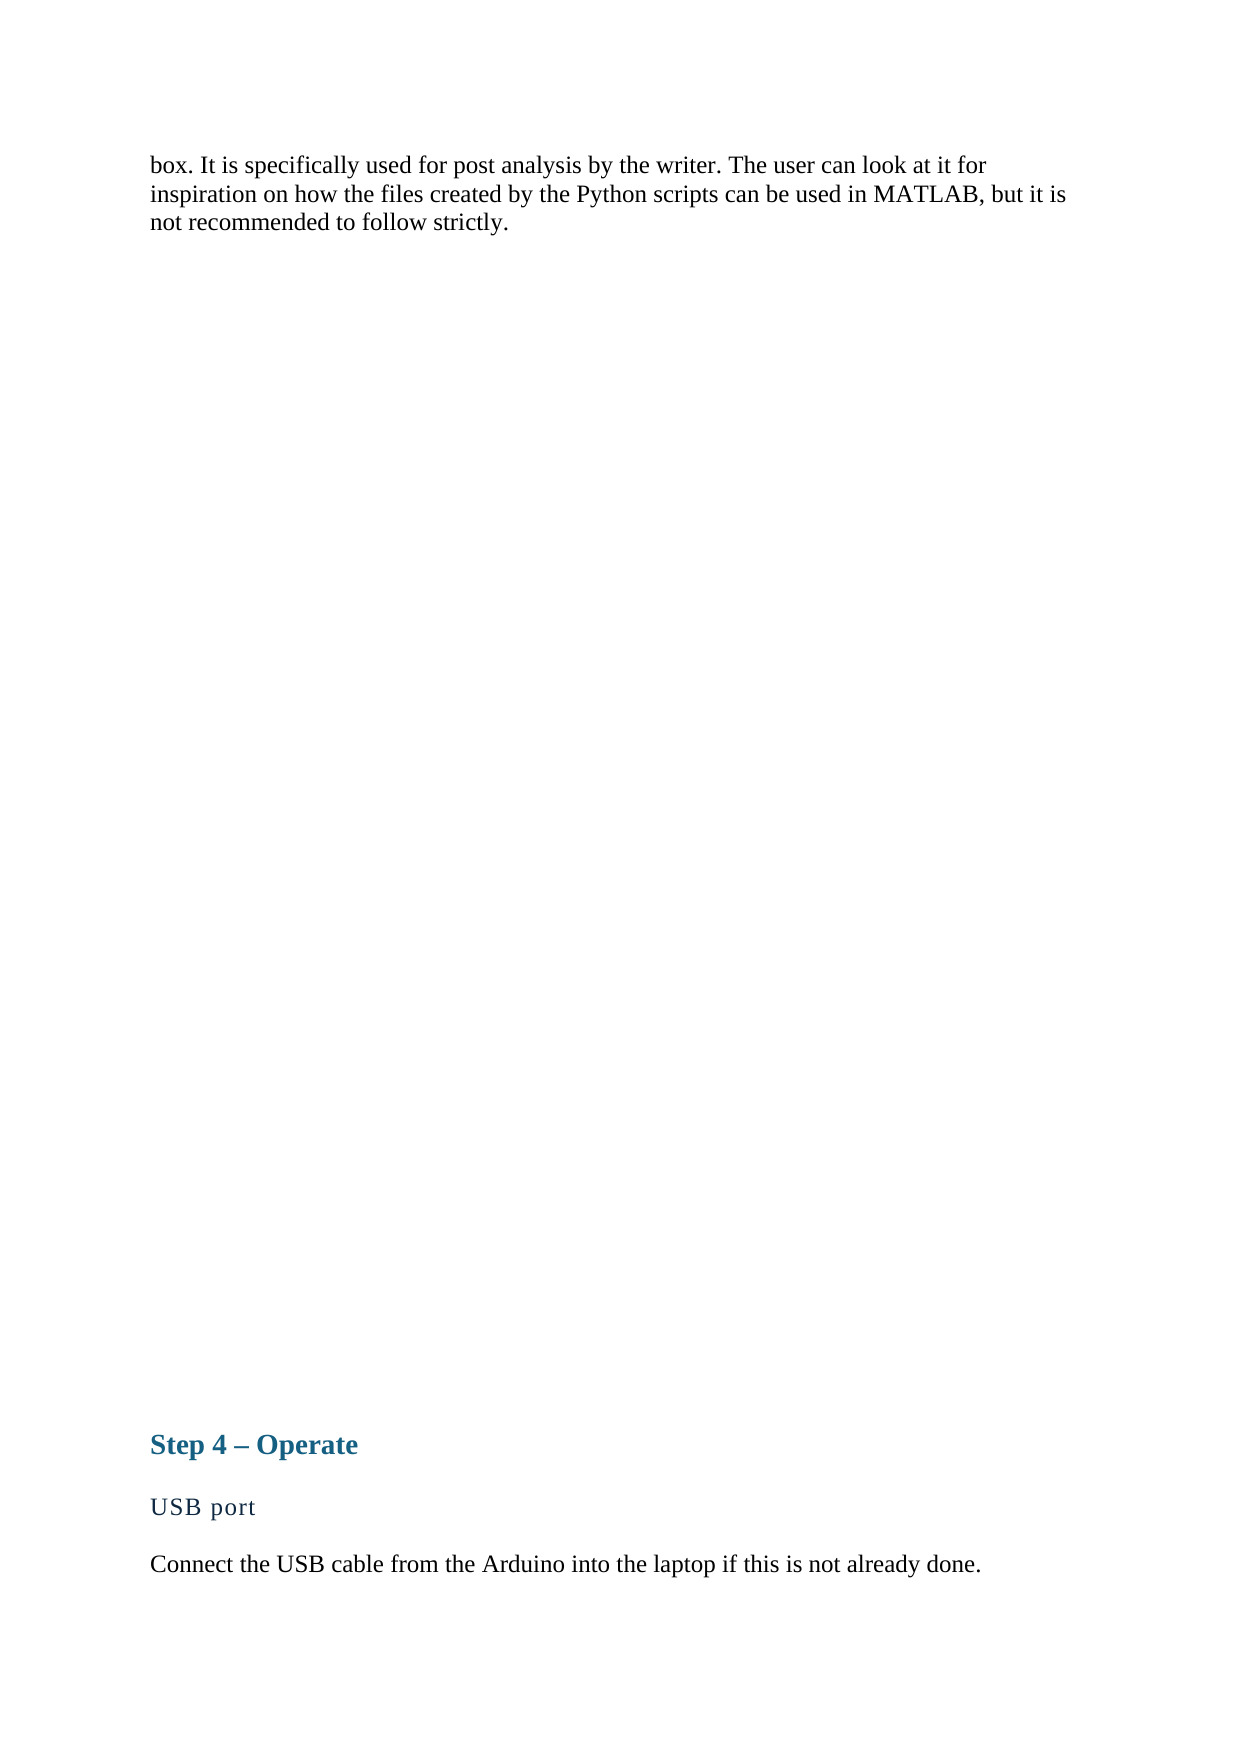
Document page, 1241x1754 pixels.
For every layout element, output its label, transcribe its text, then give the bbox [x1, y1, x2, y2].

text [150, 150, 1090, 236]
subtitle USB port [150, 1492, 1090, 1521]
subtitle Step 4 – Operate [150, 1427, 1090, 1461]
text Connect the USB cable from the Arduino into the laptop if this is not already done. [150, 1549, 1090, 1578]
